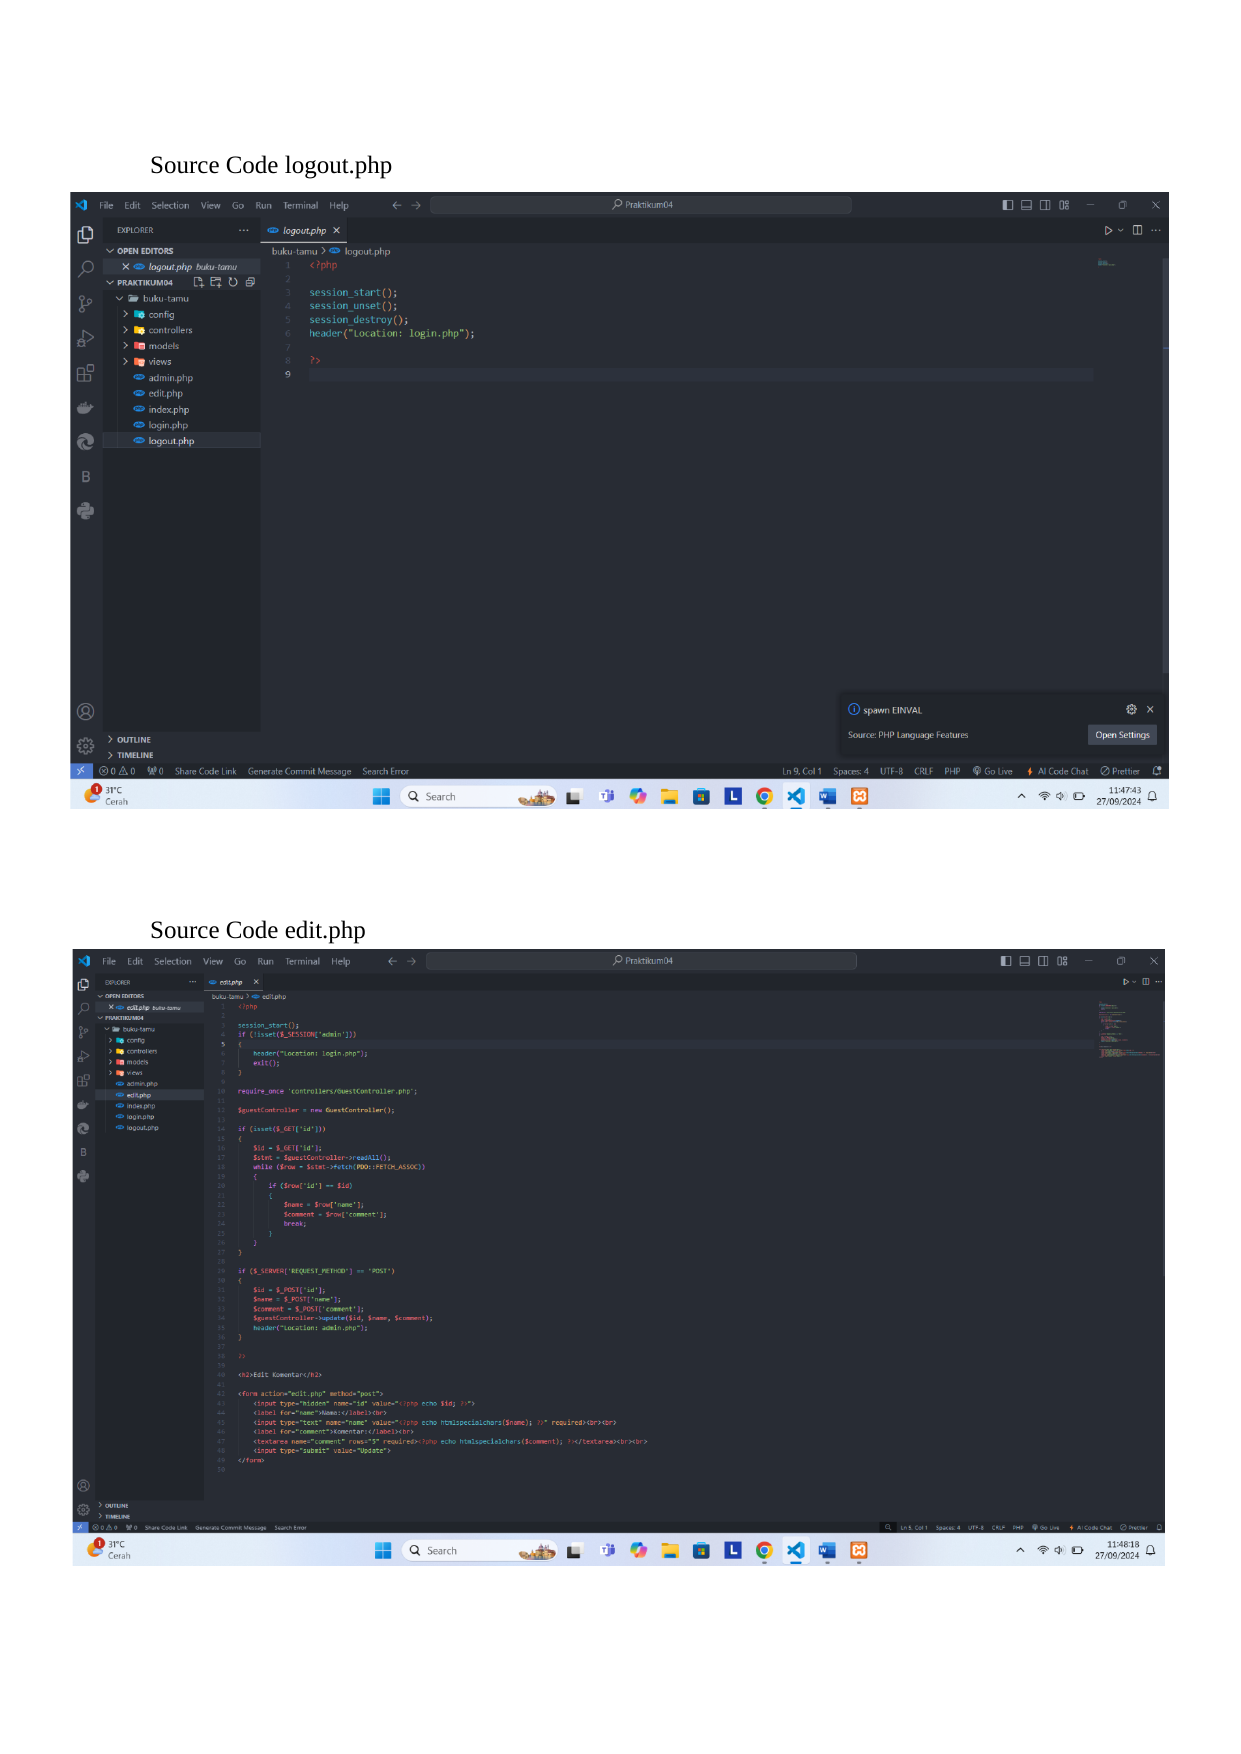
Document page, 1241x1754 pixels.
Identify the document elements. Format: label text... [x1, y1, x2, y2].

picture [68, 192, 1168, 808]
text Source Code logout.php [150, 150, 1090, 179]
picture [71, 949, 1165, 1565]
text Source Code edit.php [150, 916, 1090, 944]
